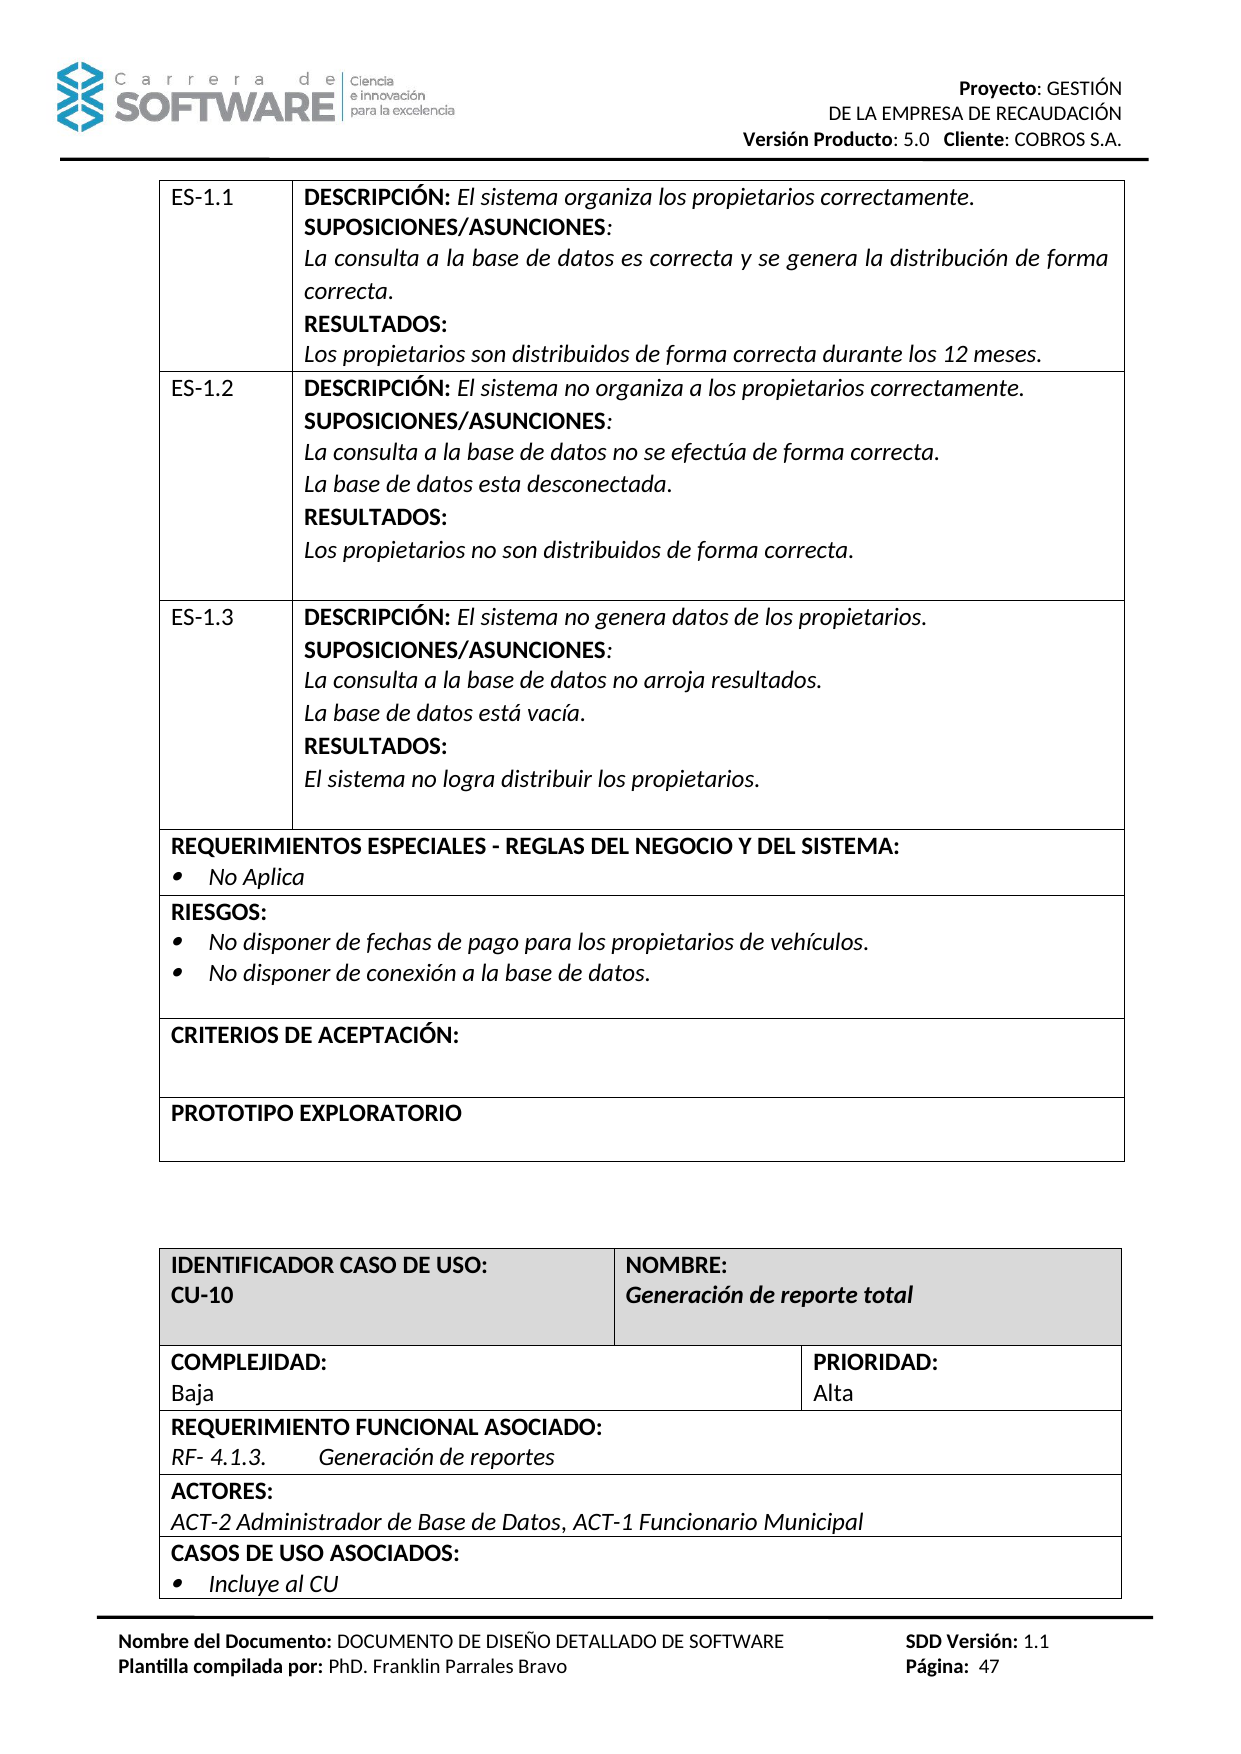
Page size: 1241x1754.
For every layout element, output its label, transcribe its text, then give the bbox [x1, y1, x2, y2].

table_header IDENTIFICADOR CASO DE USO: CU-10 [160, 1249, 614, 1345]
table_cell DESCRIPCIÓN: El sistema no organiza a los propietarios correctamente. SUPOSICIONES/ASUNCIONES: La consulta a la base de datos no se efectúa de forma correcta. La base de datos esta desconectada. RESULTADOS: Los propietarios no son distribuidos de forma correcta. [293, 372, 1124, 600]
table_cell REQUERIMIENTO FUNCIONAL ASOCIADO: RF- 4.1.3. Generación de reportes [160, 1411, 1121, 1474]
table_cell RIESGOS: No disponer de fechas de pago para los propietarios de vehículos. No disponer de conexión a la base de datos. [160, 896, 1124, 1018]
table_cell DESCRIPCIÓN: El sistema organiza los propietarios correctamente. SUPOSICIONES/ASUNCIONES: La consulta a la base de datos es correcta y se genera la distribución de forma correcta. RESULTADOS: Los propietarios son distribuidos de forma correcta durante los 12 meses. [293, 181, 1124, 371]
table_cell REQUERIMIENTOS ESPECIALES - REGLAS DEL NEGOCIO Y DEL SISTEMA: No Aplica [160, 830, 1124, 895]
table_cell CRITERIOS DE ACEPTACIÓN: [160, 1019, 1124, 1097]
table_cell ES-1.3 [160, 601, 292, 829]
table_cell PRIORIDAD: Alta [802, 1346, 1121, 1410]
table_cell ES-1.1 [160, 181, 292, 371]
table_cell PROTOTIPO EXPLORATORIO [160, 1098, 1124, 1161]
table_cell DESCRIPCIÓN: El sistema no genera datos de los propietarios. SUPOSICIONES/ASUNCIONES: La consulta a la base de datos no arroja resultados. La base de datos está vacía. RESULTADOS: El sistema no logra distribuir los propietarios. [293, 601, 1124, 829]
table_header NOMBRE: Generación de reporte total [615, 1249, 1121, 1345]
table_cell ACTORES: ACT-2 Administrador de Base de Datos, ACT-1 Funcionario Municipal [160, 1475, 1121, 1536]
picture [46, 46, 461, 154]
table_cell COMPLEJIDAD: Baja [160, 1346, 801, 1410]
table_cell ES-1.2 [160, 372, 292, 600]
table_cell CASOS DE USO ASOCIADOS: Incluye al CU [160, 1537, 1121, 1598]
